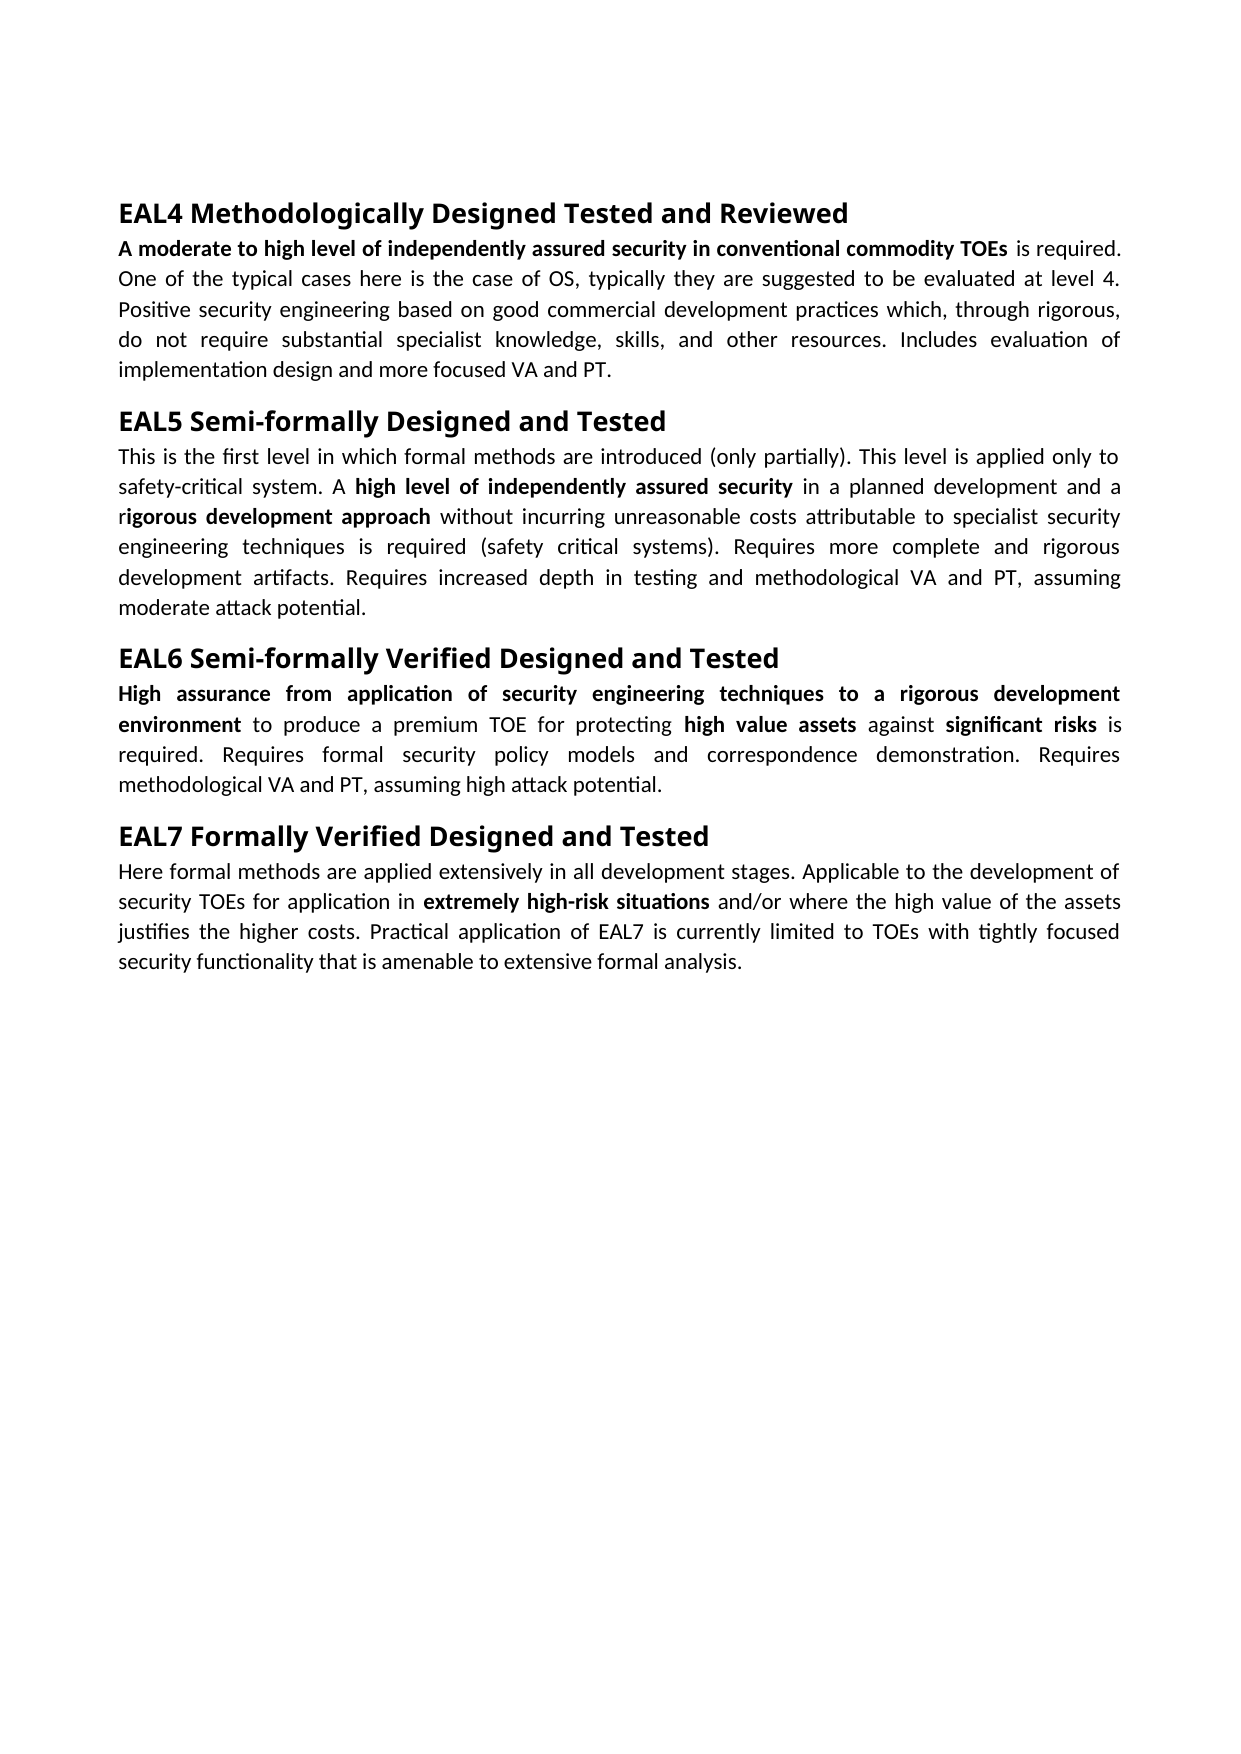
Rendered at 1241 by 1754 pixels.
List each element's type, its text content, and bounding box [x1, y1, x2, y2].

subtitle EAL5 Semi-formally Designed and Tested [118, 402, 1122, 439]
subtitle EAL7 Formally Verified Designed and Tested [118, 817, 1122, 854]
text A moderate to high level of independently assured security in conventional commodity TOEs is required. One of the typical cases here is the case of OS, typically they are suggested to be evaluated at level 4. Positive security engineering based on good commercial development practices which, through rigorous, do not require substantial specialist knowledge, skills, and other resources. Includes evaluation of implementation design and more focused VA and PT. [118, 234, 1122, 383]
text Here formal methods are applied extensively in all development stages. Applicable to the development of security TOEs for application in extremely high-risk situations and/or where the high value of the assets justifies the higher costs. Practical application of EAL7 is currently limited to TOEs with tightly focused security functionality that is amenable to extensive formal analysis. [118, 857, 1122, 975]
subtitle EAL6 Semi-formally Verified Designed and Tested [118, 640, 1122, 677]
text This is the first level in which formal methods are introduced (only partially). This level is applied only to safety-critical system. A high level of independently assured security in a planned development and a rigorous development approach without incurring unreasonable costs attributable to specialist security engineering techniques is required (safety critical systems). Requires more complete and rigorous development artifacts. Requires increased depth in testing and methodological VA and PT, assuming moderate attack potential. [118, 442, 1122, 621]
text High assurance from application of security engineering techniques to a rigorous development environment to produce a premium TOE for protecting high value assets against significant risks is required. Requires formal security policy models and correspondence demonstration. Requires methodological VA and PT, assuming high attack potential. [118, 679, 1122, 798]
subtitle EAL4 Methodologically Designed Tested and Reviewed [118, 194, 1122, 231]
